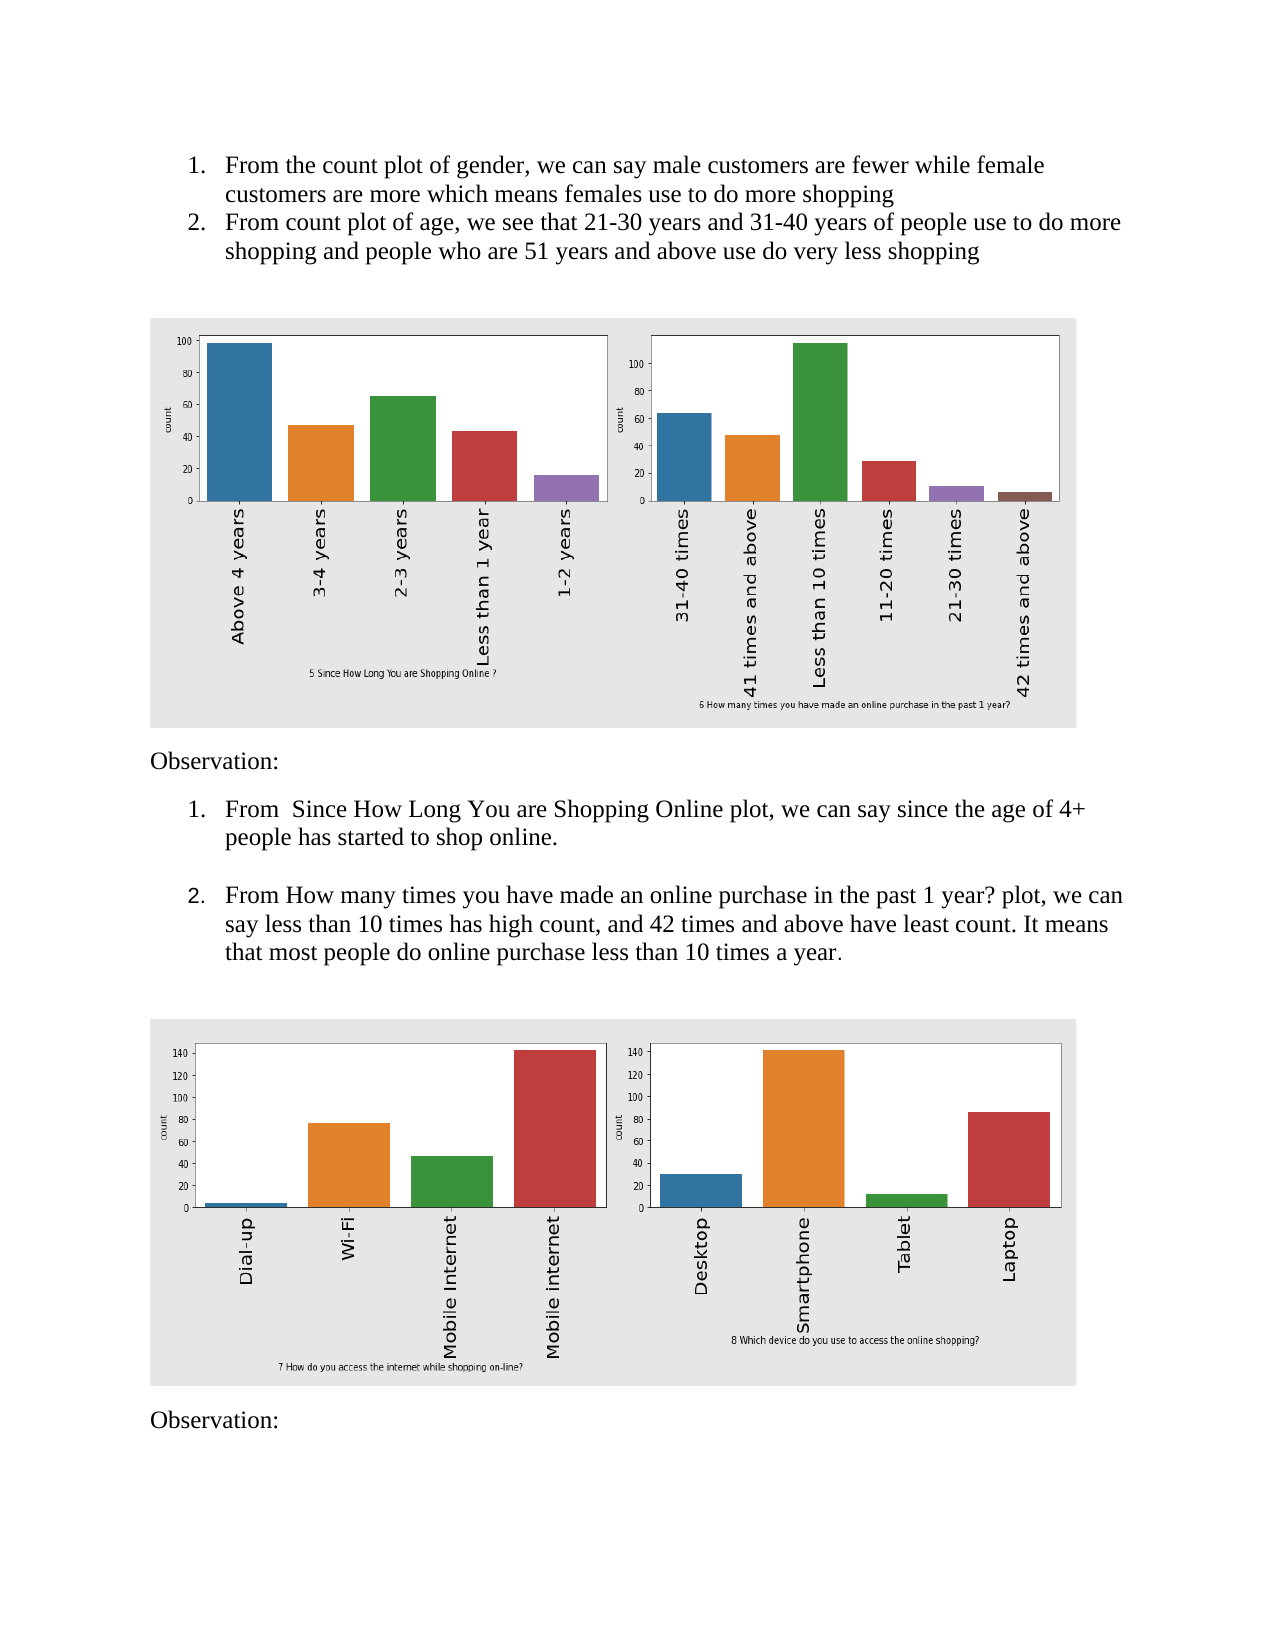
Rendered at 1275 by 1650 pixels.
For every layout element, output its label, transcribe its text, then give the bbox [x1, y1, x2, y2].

picture [150, 1019, 1077, 1386]
list From Since How Long You are Shopping Online plot, we can say since the age of 4+ people has started to shop online. [187, 794, 1125, 851]
list From count plot of age, we see that 21-30 years and 31-40 years of people use to do more shopping and people who are 51 years and above use do very less shopping [187, 207, 1125, 265]
list From the count plot of gender, we can say male customers are fewer while female customers are more which means females use to do more shopping [187, 150, 1125, 207]
picture [150, 318, 1077, 728]
text Observation: [150, 746, 1125, 775]
text Observation: [150, 1405, 1125, 1433]
list From How many times you have made an online purchase in the past 1 year? plot, we can say less than 10 times has high count, and 42 times and above have least count. It means that most people do online purchase less than 10 times a year. [187, 880, 1125, 966]
